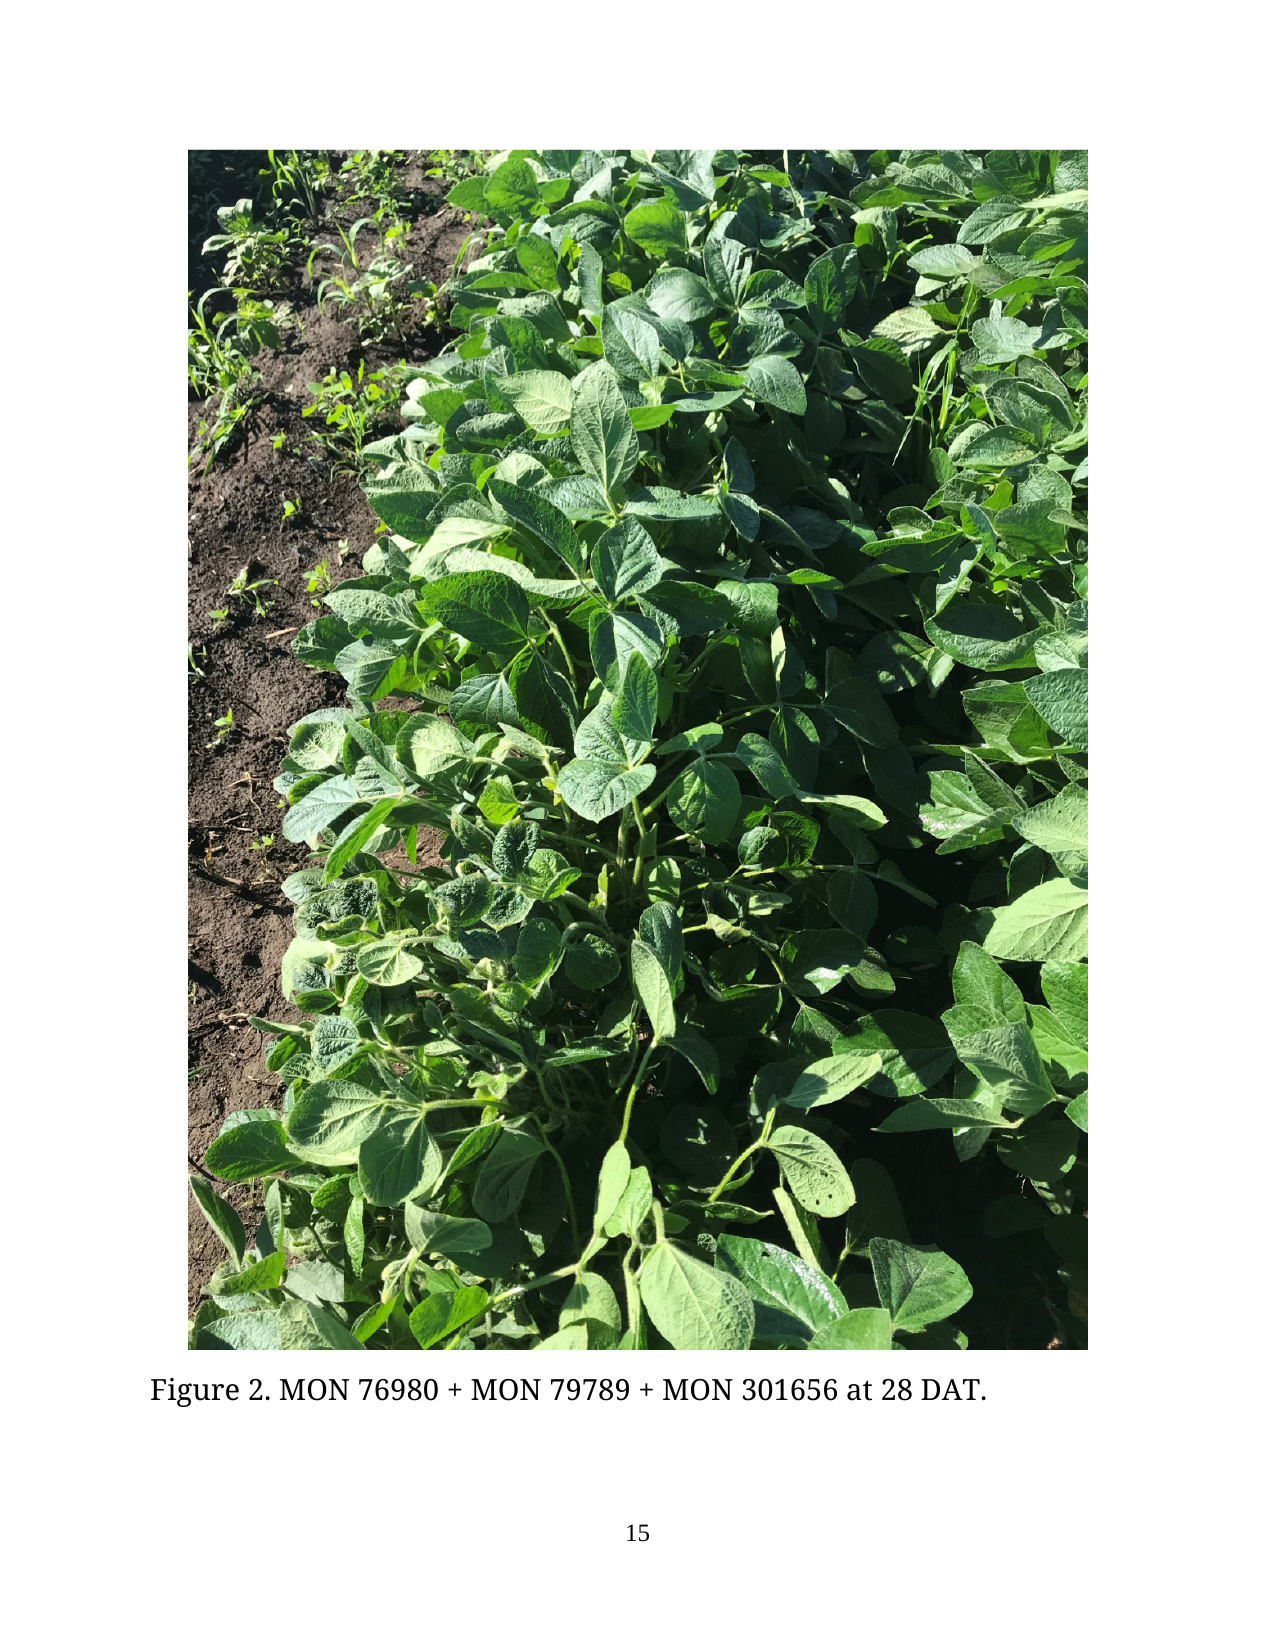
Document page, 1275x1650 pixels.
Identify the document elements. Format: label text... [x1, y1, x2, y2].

text Figure 2. MON 76980 + MON 79789 + MON 301656 at 28 DAT. [150, 1369, 1125, 1409]
picture [188, 151, 1088, 1349]
